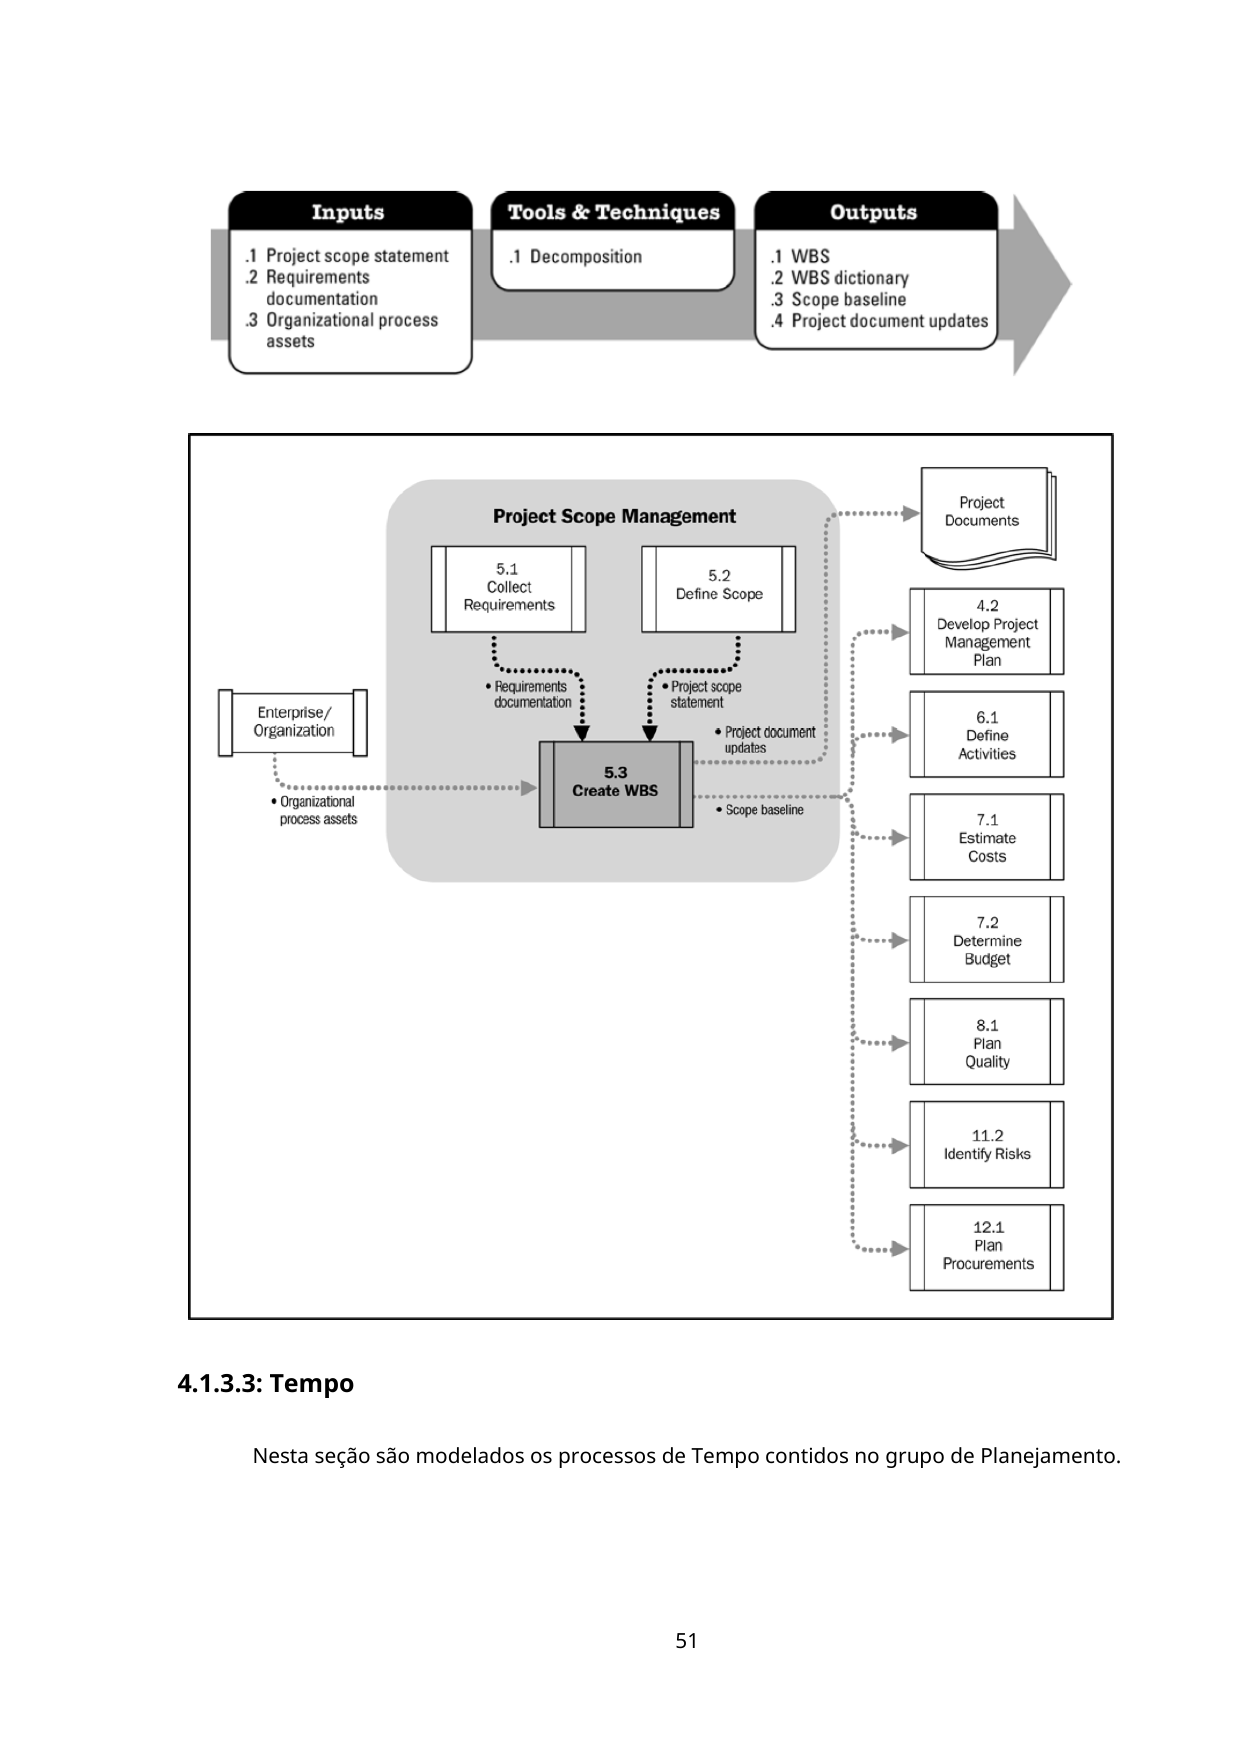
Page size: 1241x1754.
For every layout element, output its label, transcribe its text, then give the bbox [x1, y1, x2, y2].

text Nesta seção são modelados os processos de Tempo contidos no grupo de Planejamento. [177, 1442, 1122, 1470]
picture [190, 147, 1109, 396]
subtitle Tempo [177, 1366, 1122, 1400]
picture [177, 422, 1122, 1327]
